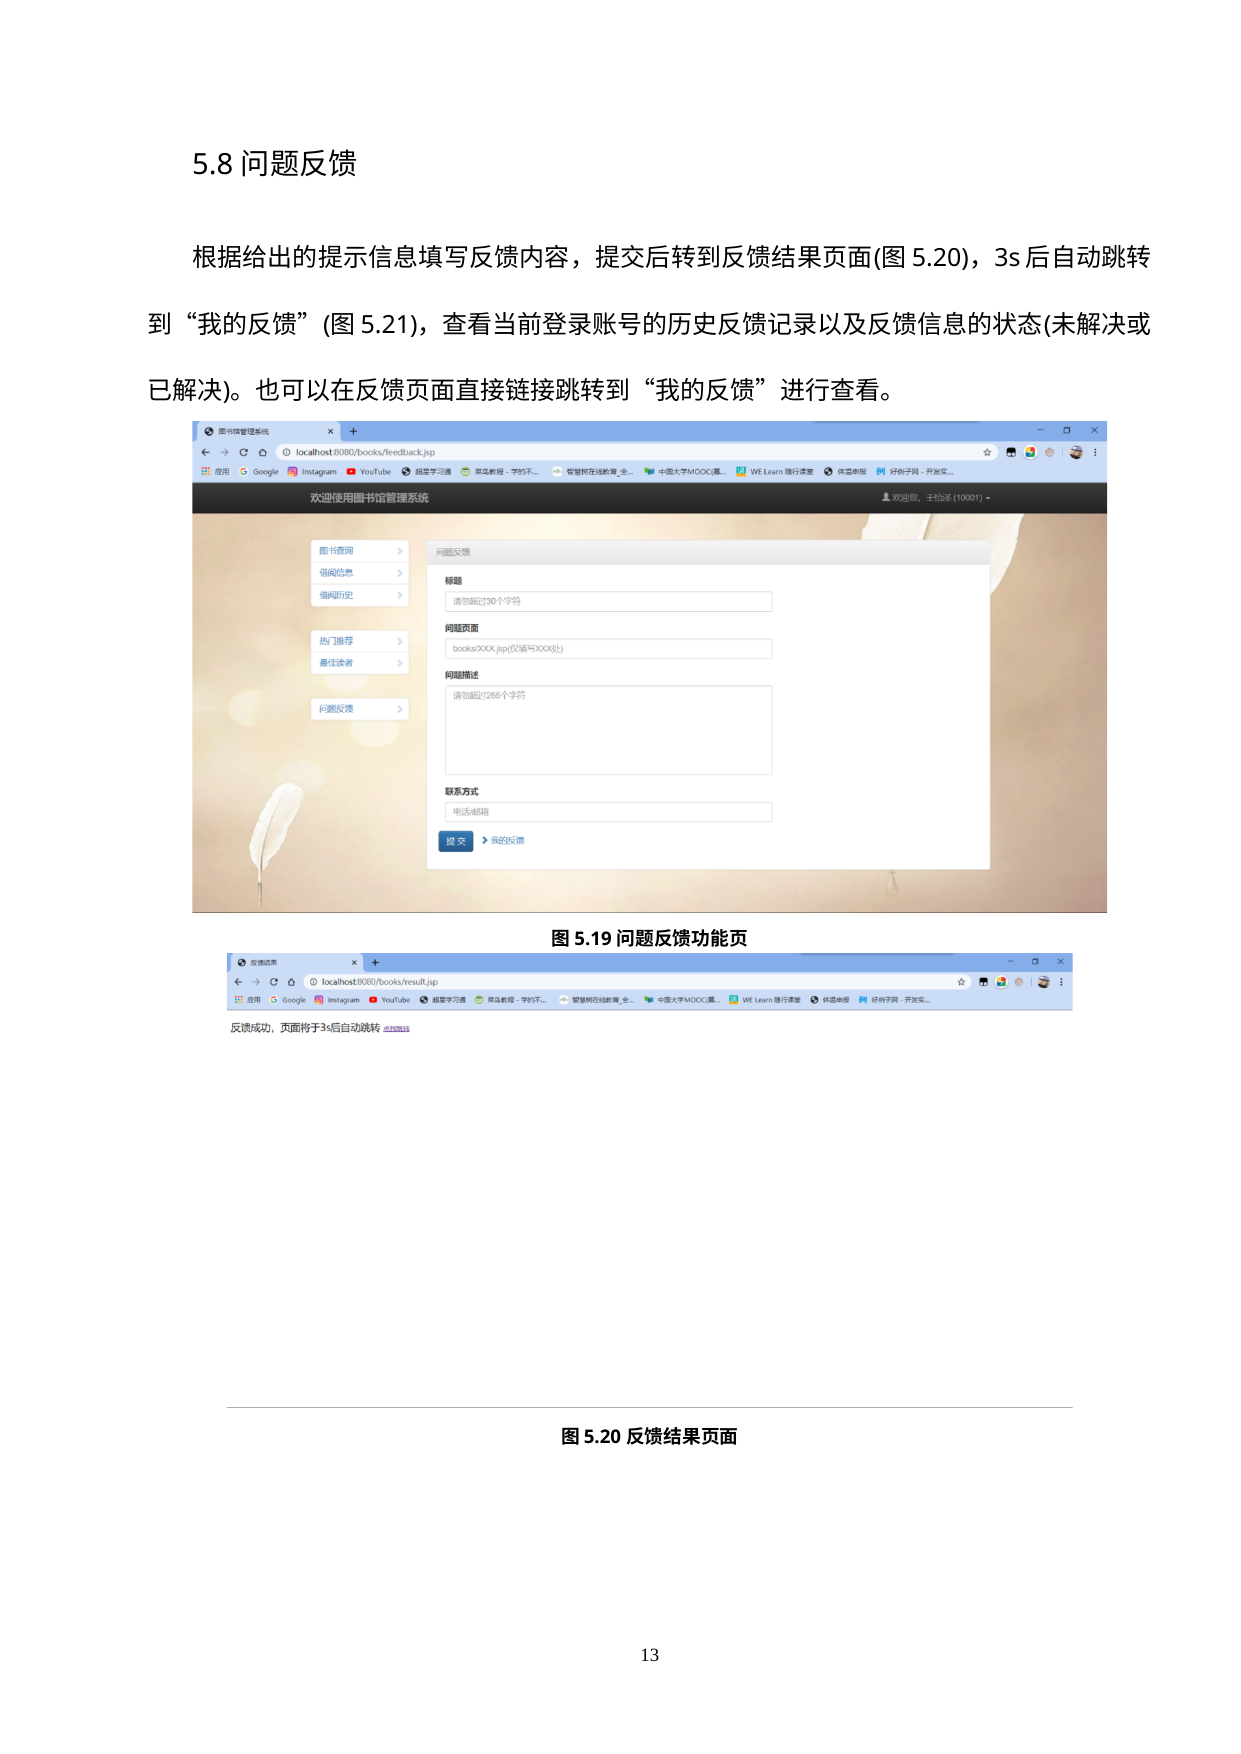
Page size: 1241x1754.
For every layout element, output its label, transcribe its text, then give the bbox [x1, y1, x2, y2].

text 5.8 问题反馈 [192, 129, 1152, 195]
picture [226, 953, 1073, 1408]
text 图5.20 反馈结果页面 [148, 1419, 1152, 1452]
text 根据给出的提示信息填写反馈内容，提交后转到反馈结果页面(图5.20)，3s后自动跳转到“我的反馈”(图5.21)，查看当前登录账号的历史反馈记录以及反馈信息的状态(未解决或已解决)。也可以在反馈页面直接链接跳转到“我的反馈”进行查看。 [148, 222, 1152, 422]
text 图5.19 问题反馈功能页 [148, 920, 1152, 953]
picture [192, 421, 1108, 913]
